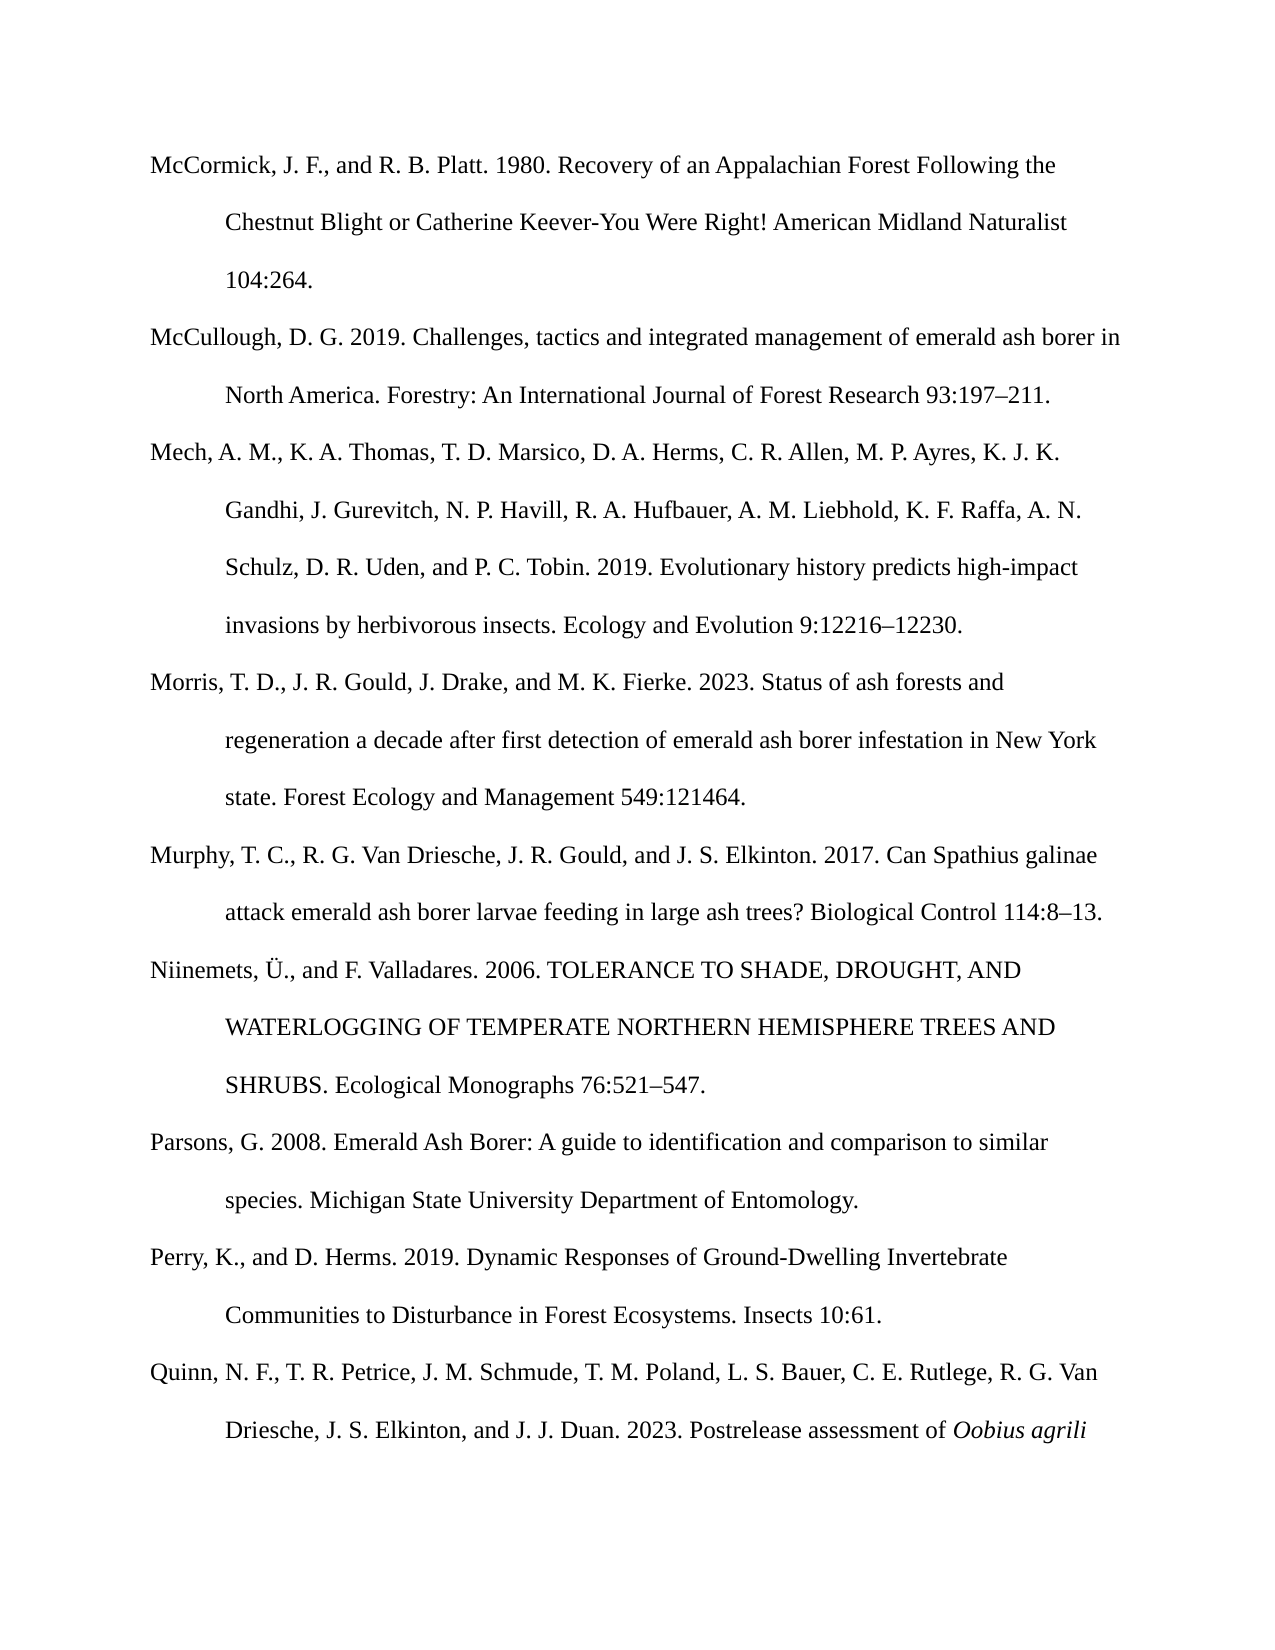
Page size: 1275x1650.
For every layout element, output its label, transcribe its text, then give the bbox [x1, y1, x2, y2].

text Murphy, T. C., R. G. Van Driesche, J. R. Gould, and J. S. Elkinton. 2017. Can Spathius galinae attack emerald ash borer larvae feeding in large ash trees? Biological Control 114:8–13. [150, 840, 1125, 926]
text Perry, K., and D. Herms. 2019. Dynamic Responses of Ground-Dwelling Invertebrate Communities to Disturbance in Forest Ecosystems. Insects 10:61. [150, 1242, 1125, 1329]
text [150, 1357, 1125, 1444]
text Niinemets, Ü., and F. Valladares. 2006. TOLERANCE TO SHADE, DROUGHT, AND WATERLOGGING OF TEMPERATE NORTHERN HEMISPHERE TREES AND SHRUBS. Ecological Monographs 76:521–547. [150, 955, 1125, 1099]
text Mech, A. M., K. A. Thomas, T. D. Marsico, D. A. Herms, C. R. Allen, M. P. Ayres, K. J. K. Gandhi, J. Gurevitch, N. P. Havill, R. A. Hufbauer, A. M. Liebhold, K. F. Raffa, A. N. Schulz, D. R. Uden, and P. C. Tobin. 2019. Evolutionary history predicts high‐impact invasions by herbivorous insects. Ecology and Evolution 9:12216–12230. [150, 437, 1125, 639]
text Morris, T. D., J. R. Gould, J. Drake, and M. K. Fierke. 2023. Status of ash forests and regeneration a decade after first detection of emerald ash borer infestation in New York state. Forest Ecology and Management 549:121464. [150, 667, 1125, 811]
text McCullough, D. G. 2019. Challenges, tactics and integrated management of emerald ash borer in North America. Forestry: An International Journal of Forest Research 93:197–211. [150, 322, 1125, 409]
text Parsons, G. 2008. Emerald Ash Borer: A guide to identification and comparison to similar species. Michigan State University Department of Entomology. [150, 1127, 1125, 1214]
text McCormick, J. F., and R. B. Platt. 1980. Recovery of an Appalachian Forest Following the Chestnut Blight or Catherine Keever-You Were Right! American Midland Naturalist 104:264. [150, 150, 1125, 294]
